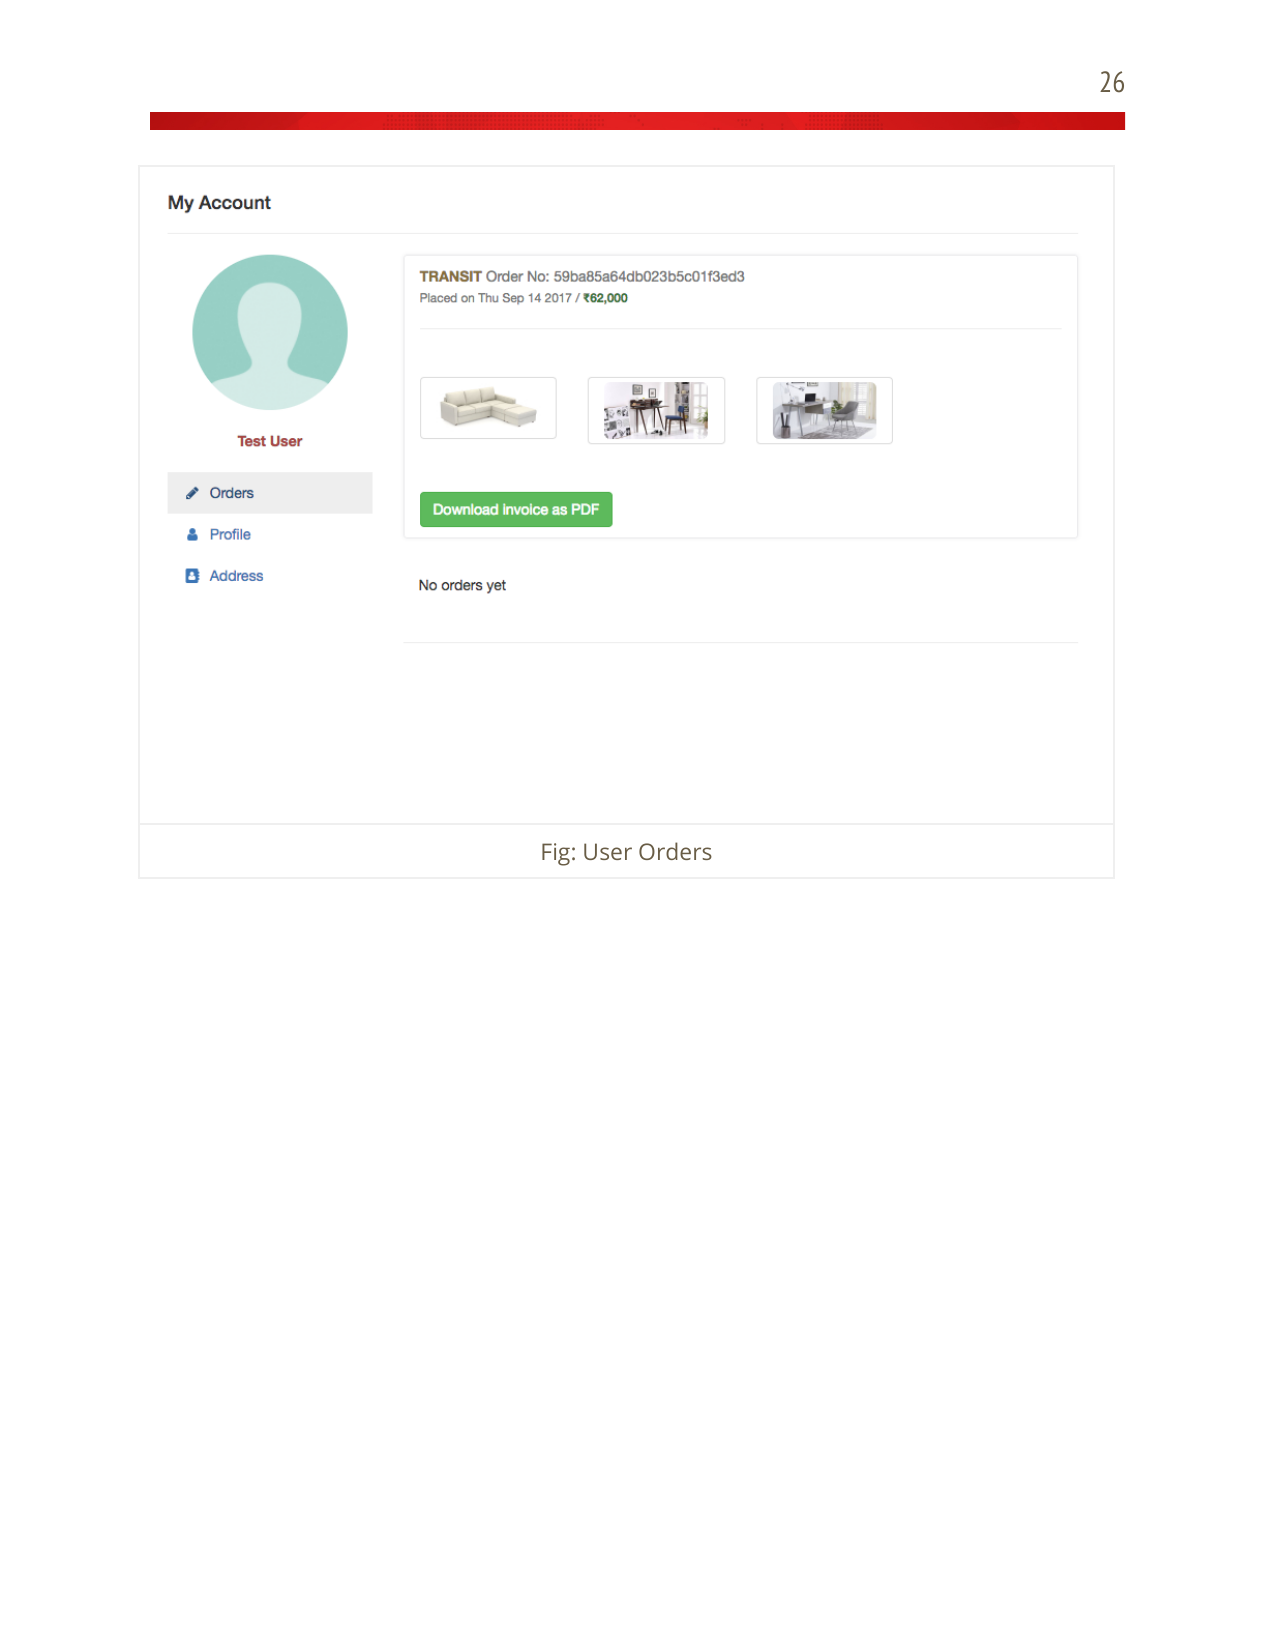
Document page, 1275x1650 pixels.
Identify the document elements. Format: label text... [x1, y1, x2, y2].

picture [150, 112, 1125, 130]
table_header [140, 167, 1113, 823]
picture [149, 177, 1103, 813]
table_cell Fig: User Orders [140, 825, 1113, 877]
